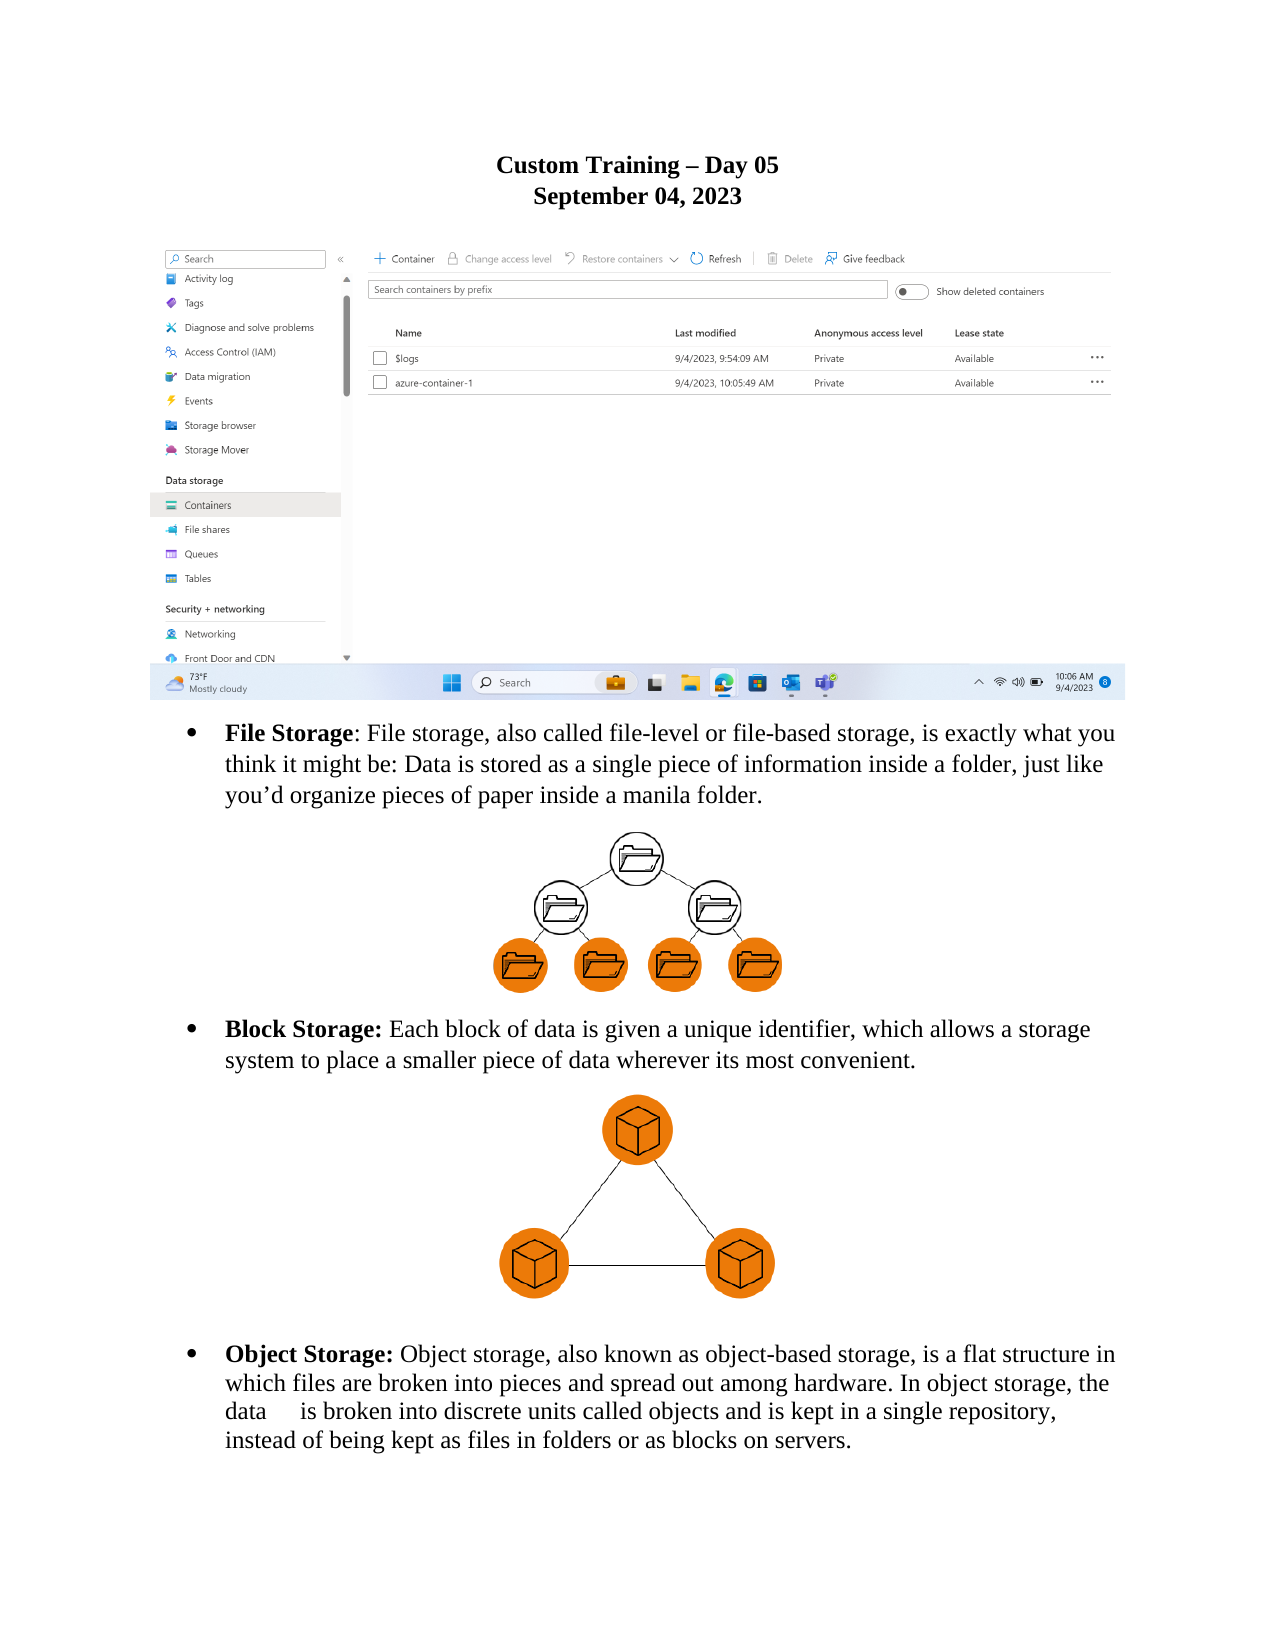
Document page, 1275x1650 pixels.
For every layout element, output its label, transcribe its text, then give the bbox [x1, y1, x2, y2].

list Object Storage: Object storage, also known as object-based storage, is a flat structure in which files are broken into pieces and spread out among hardware. In object storage, the data is broken into discrete units called objects and is kept in a single repository, instead of being kept as files in folders or as blocks on servers. [187, 1339, 1125, 1454]
list File Storage: File storage, also called file-level or file-based storage, is exactly what you think it might be: Data is stored as a single piece of information inside a folder, just like you’d organize pieces of paper inside a manila folder. [187, 718, 1125, 809]
picture [483, 828, 792, 996]
picture [495, 1093, 780, 1308]
text Custom Training – Day 05 [150, 150, 1125, 179]
list Block Storage: Each block of data is given a unique identifier, which allows a storage system to place a smaller piece of data wherever its most convenient. [187, 1014, 1125, 1074]
picture [150, 243, 1125, 700]
text September 04, 2023 [150, 181, 1125, 210]
